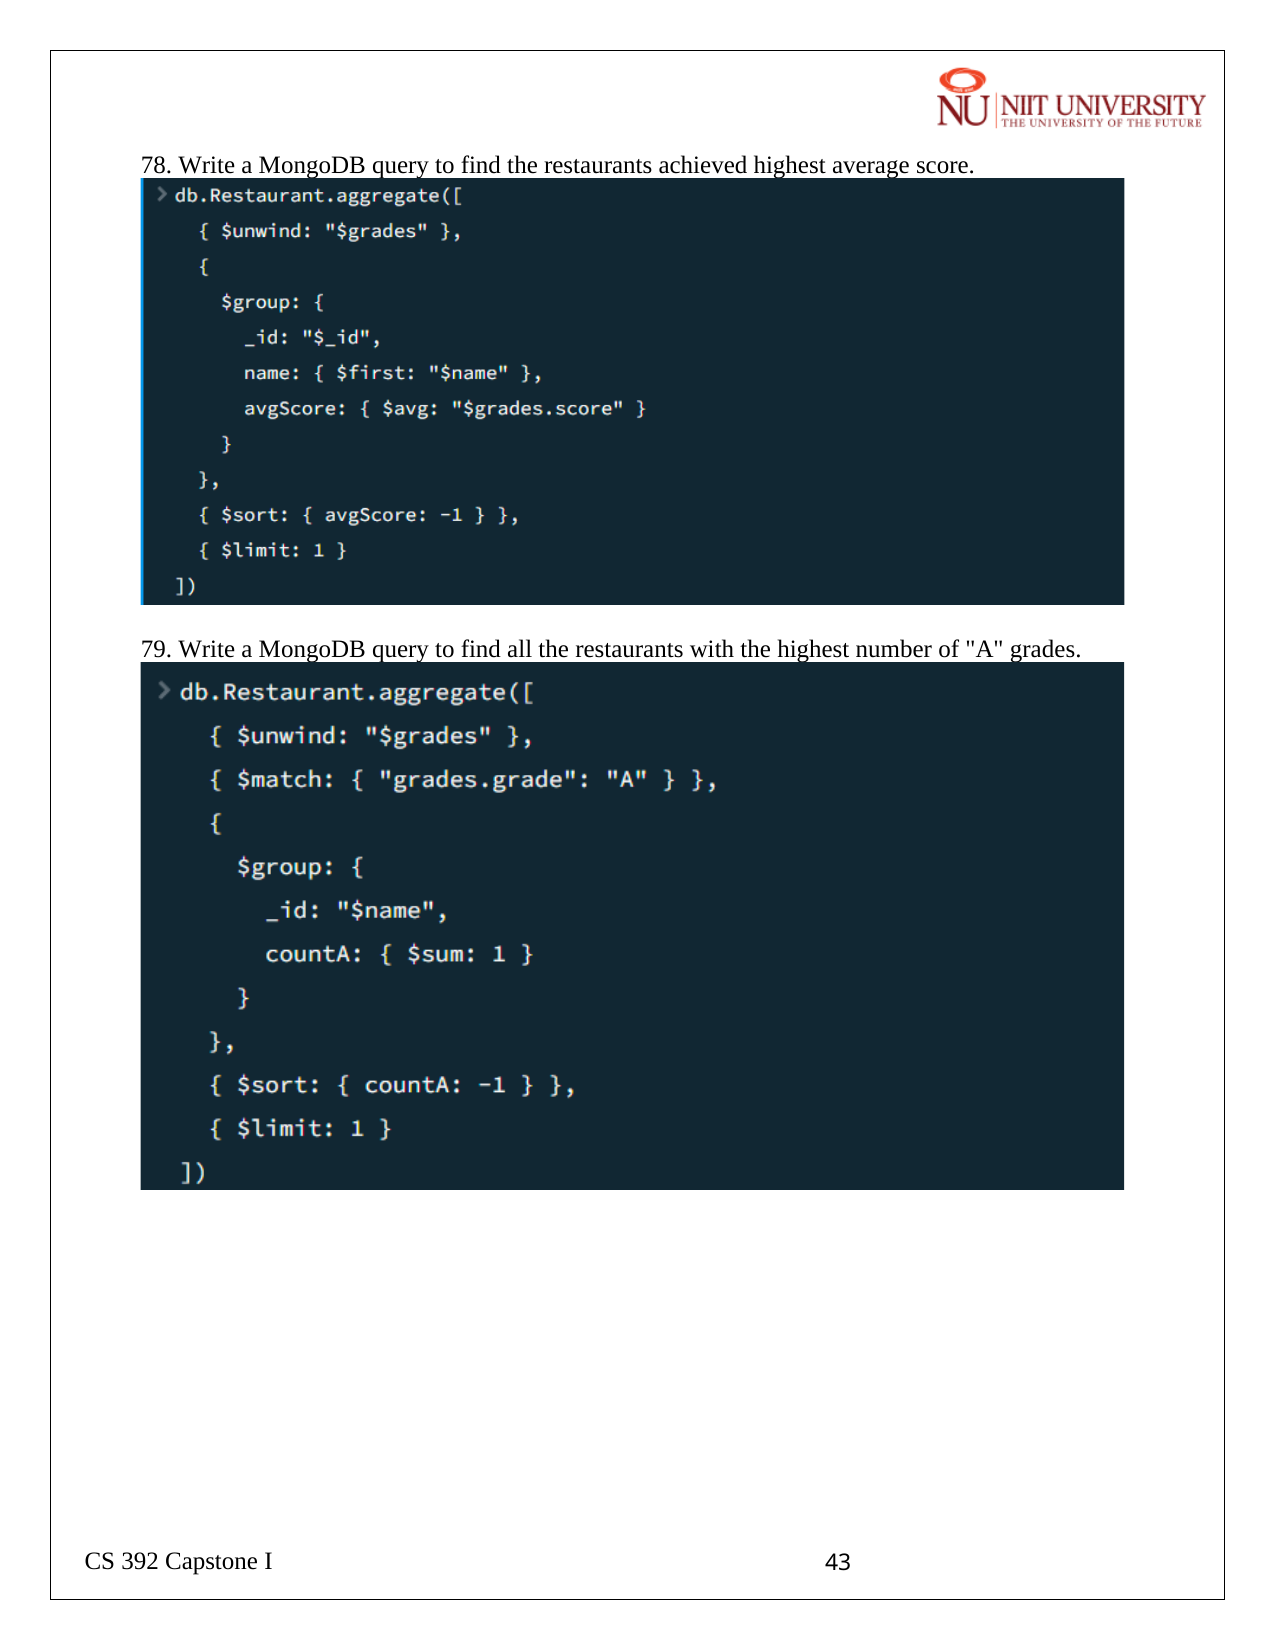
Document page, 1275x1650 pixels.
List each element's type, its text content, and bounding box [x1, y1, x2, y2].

text 78. Write a MongoDB query to find the restaurants achieved highest average score. [141, 150, 1125, 178]
picture [140, 178, 1125, 605]
picture [923, 57, 1218, 138]
text 79. Write a MongoDB query to find all the restaurants with the highest number of "A" grades. [141, 634, 1125, 662]
picture [140, 662, 1125, 1190]
